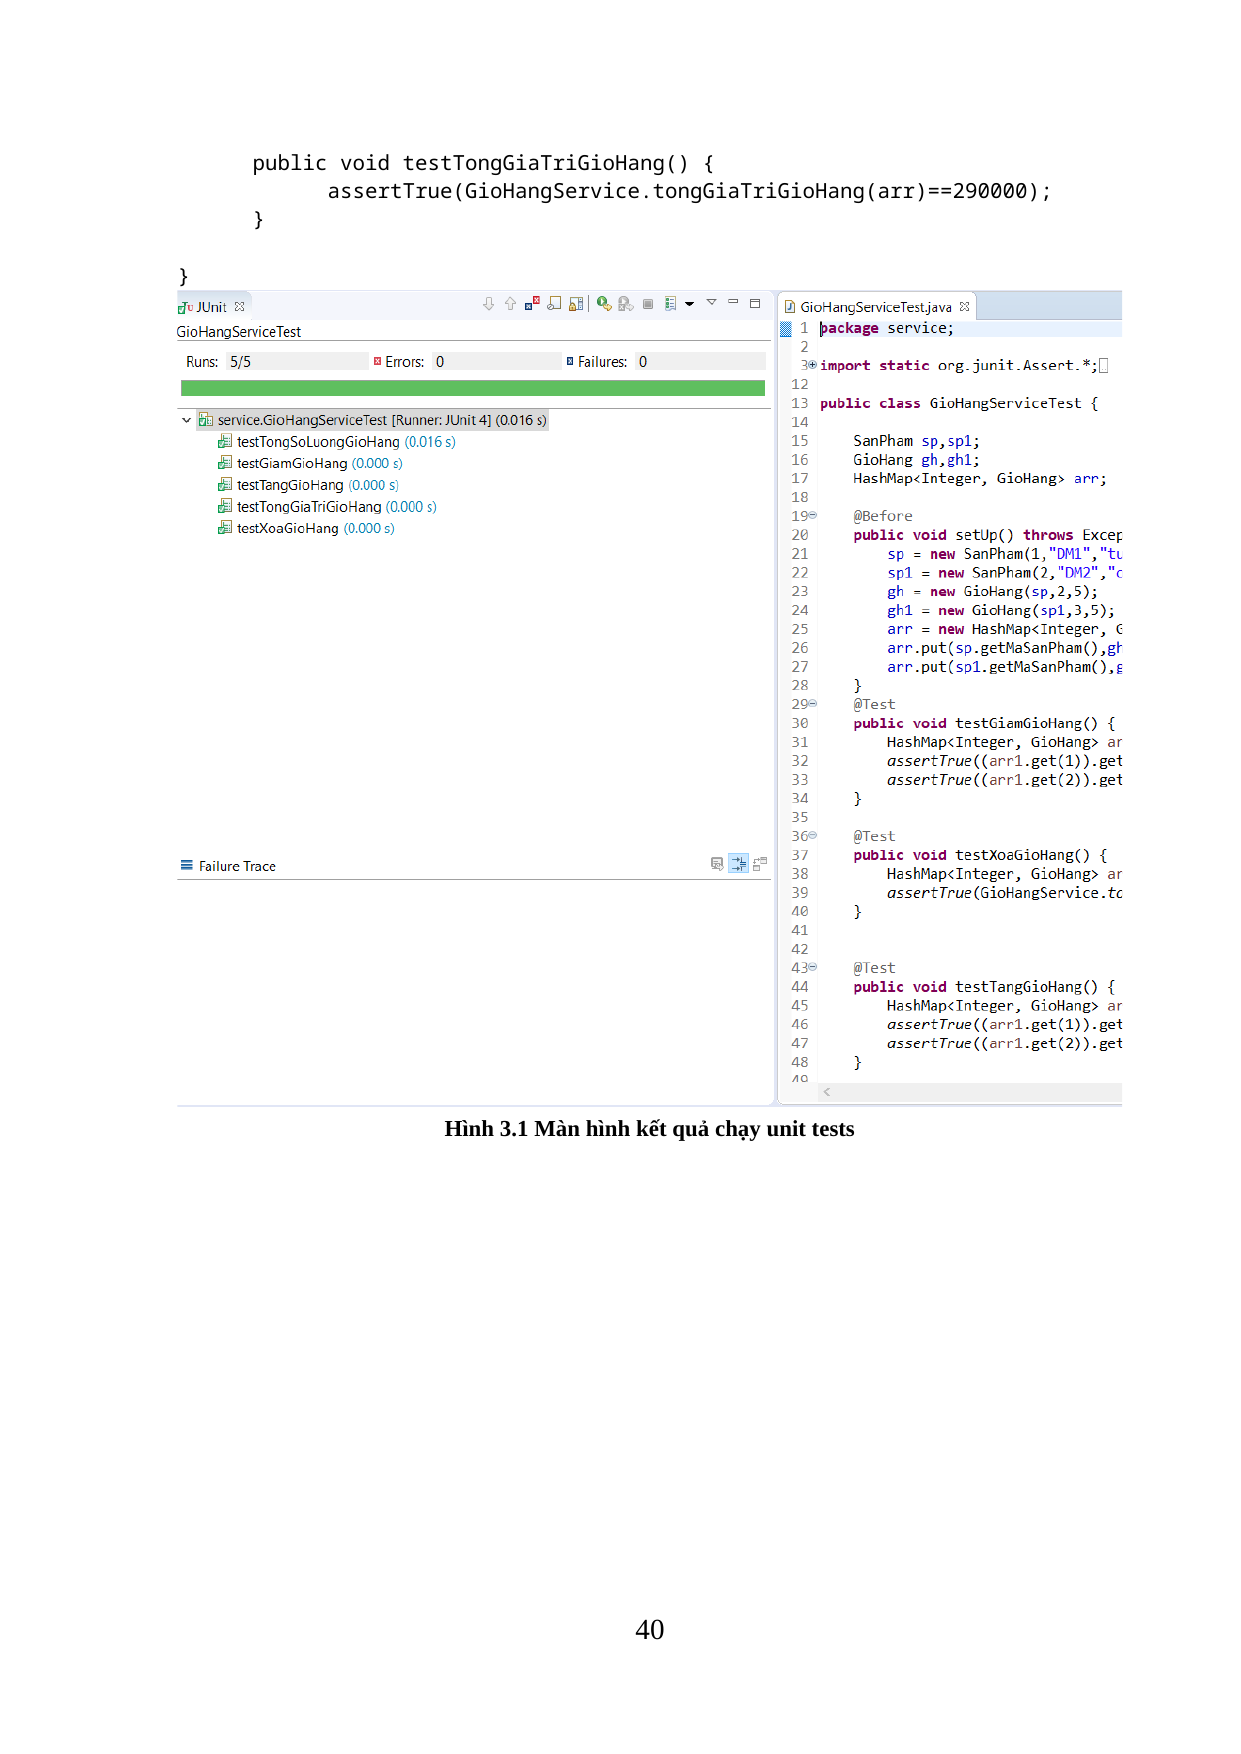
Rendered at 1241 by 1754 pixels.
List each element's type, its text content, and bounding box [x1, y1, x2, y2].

text } [177, 204, 1122, 233]
picture [177, 290, 1123, 1107]
text } [177, 261, 1122, 290]
text Hình 3.1 Màn hình kết quả chạy unit tests [177, 1114, 1122, 1141]
text assertTrue(GioHangService.tongGiaTriGioHang(arr)==290000); [177, 176, 1122, 204]
text public void testTongGiaTriGioHang() { [177, 148, 1122, 176]
